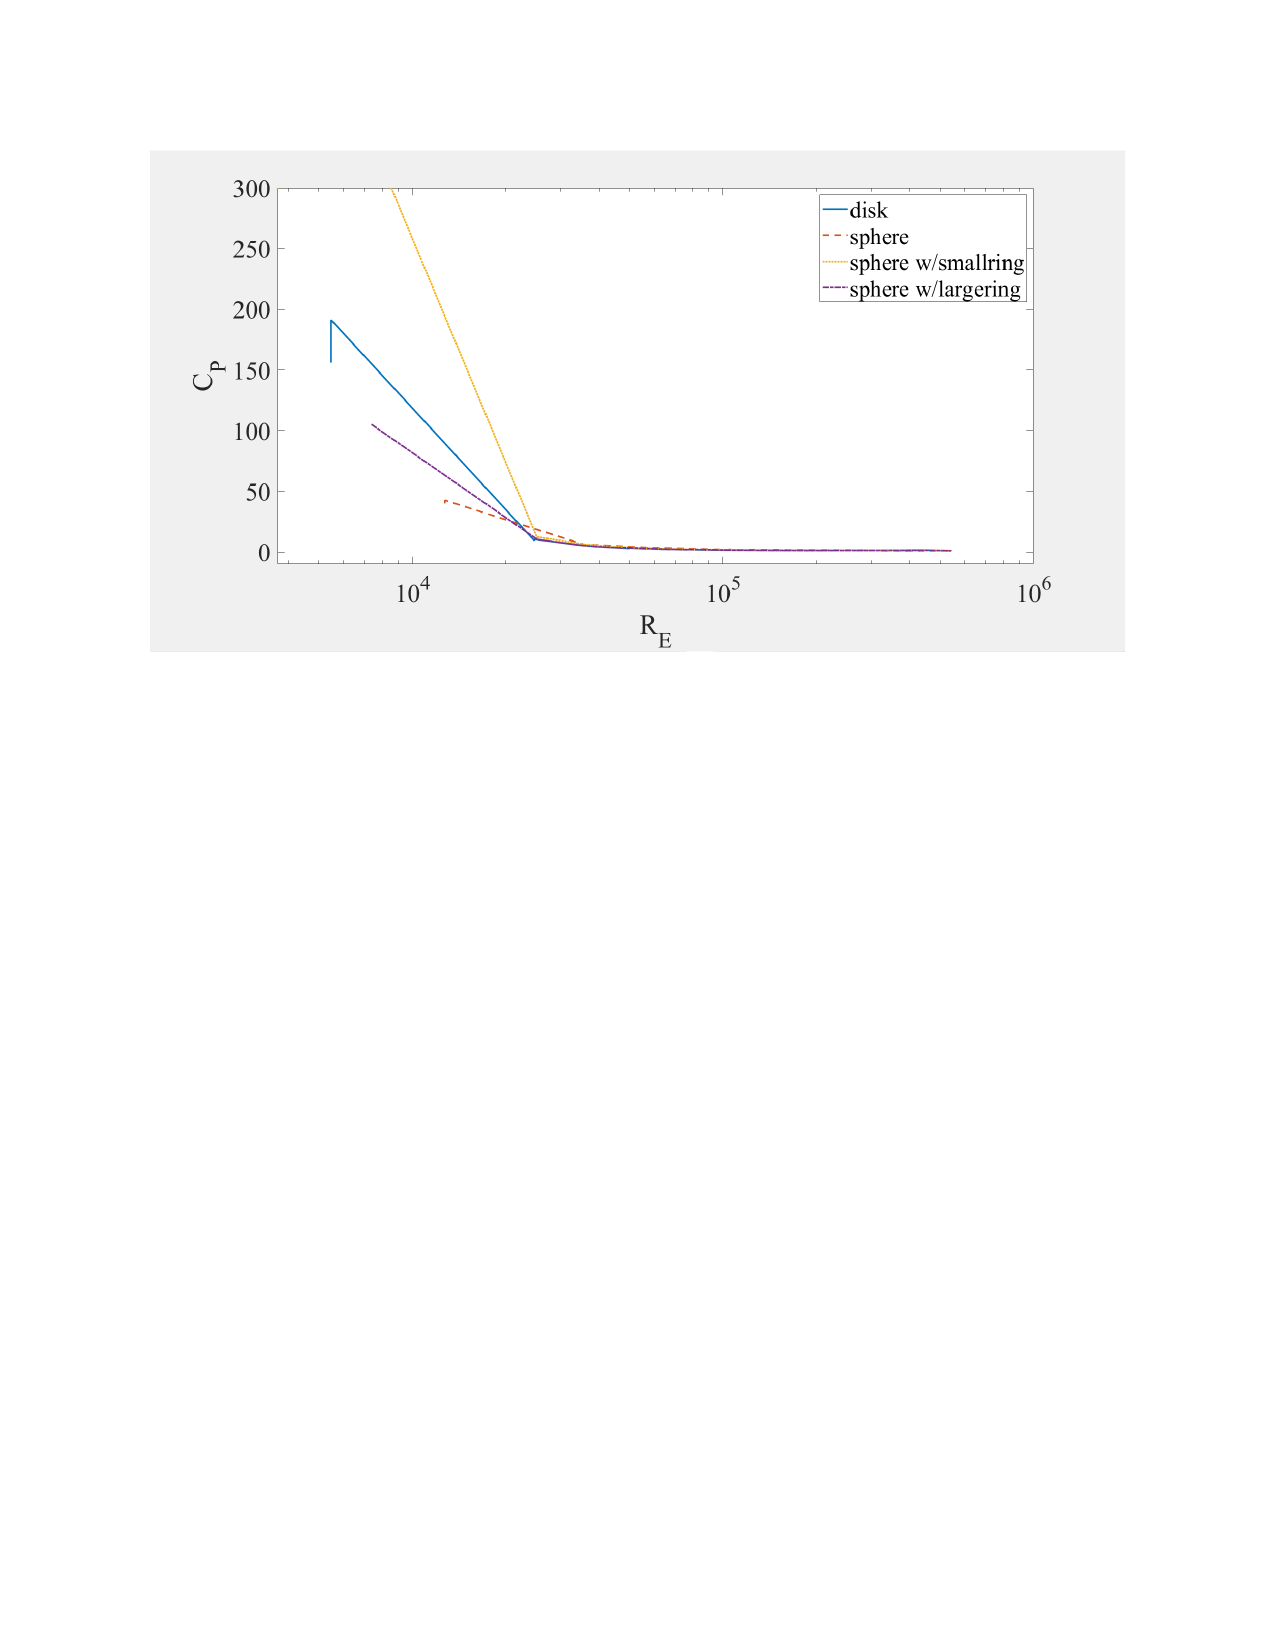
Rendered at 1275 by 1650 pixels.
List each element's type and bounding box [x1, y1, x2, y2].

picture [150, 150, 1125, 652]
